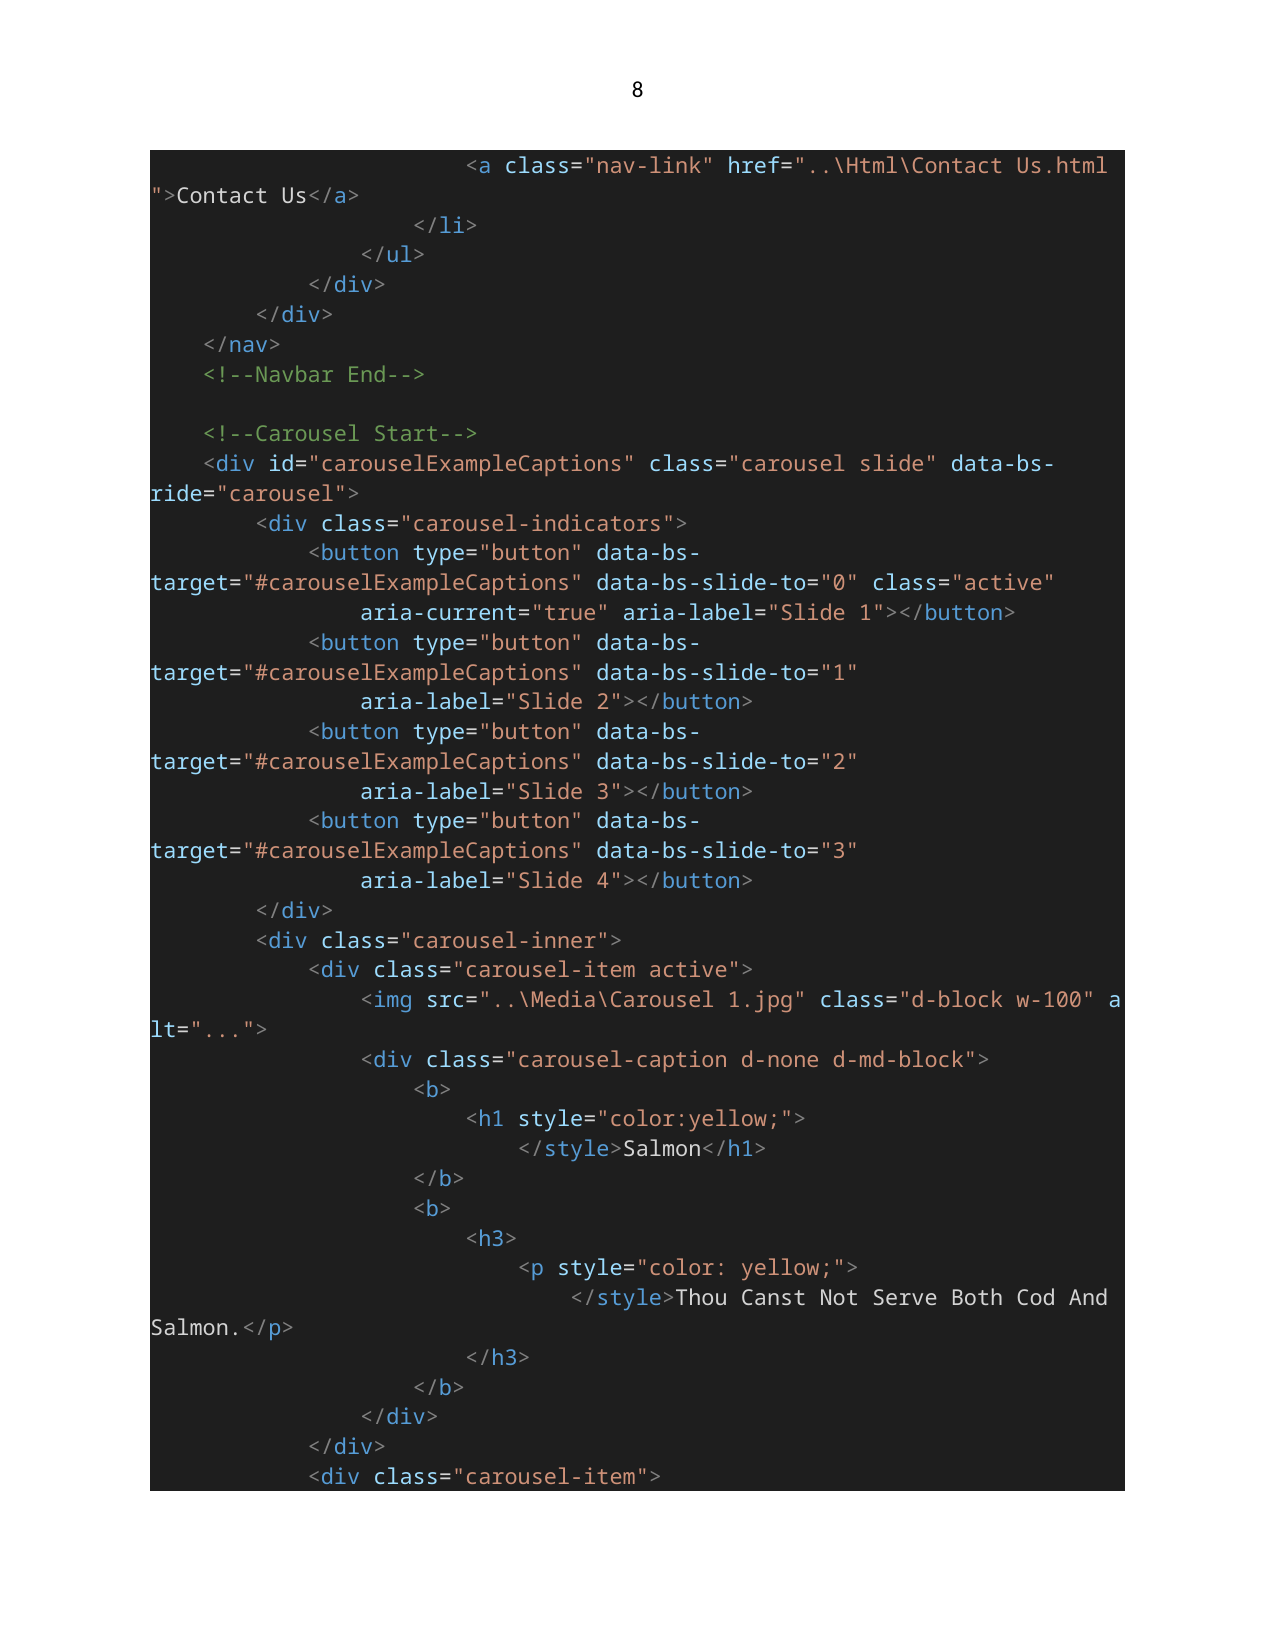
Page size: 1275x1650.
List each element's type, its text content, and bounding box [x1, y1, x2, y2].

text </style>Salmon</h1> [150, 1133, 1125, 1163]
text </ul> [150, 239, 1125, 269]
text </div> [150, 895, 1125, 924]
text </nav> [150, 329, 1125, 358]
text aria-label="Slide 3"></button> [150, 776, 1125, 805]
text </div> [150, 1401, 1125, 1431]
text <div id="carouselExampleCaptions" class="carousel slide" data-bs-ride="carousel"> [150, 448, 1125, 507]
text aria-label="Slide 4"></button> [150, 865, 1125, 895]
text <button type="button" data-bs-target="#carouselExampleCaptions" data-bs-slide-to="1" [150, 627, 1125, 686]
text </h3> [150, 1342, 1125, 1371]
text <button type="button" data-bs-target="#carouselExampleCaptions" data-bs-slide-to="3" [150, 805, 1125, 865]
text <img src="..\Media\Carousel 1.jpg" class="d-block w-100" alt="..."> [150, 984, 1125, 1044]
text <button type="button" data-bs-target="#carouselExampleCaptions" data-bs-slide-to="0" class="active" [150, 537, 1125, 597]
text <h3> [150, 1222, 1125, 1252]
text </div> [150, 1431, 1125, 1461]
text </b> [150, 1163, 1125, 1193]
text <b> [150, 1193, 1125, 1222]
text </b> [150, 1371, 1125, 1401]
text <!--Navbar End--> [150, 358, 1125, 388]
text <div class="carousel-caption d-none d-md-block"> [150, 1044, 1125, 1073]
text <div class="carousel-item active"> [150, 954, 1125, 984]
text <!--Carousel Start--> [150, 418, 1125, 448]
text <div class="carousel-item"> [150, 1461, 1125, 1491]
text aria-label="Slide 2"></button> [150, 686, 1125, 716]
text aria-current="true" aria-label="Slide 1"></button> [150, 597, 1125, 627]
text </style>Thou Canst Not Serve Both Cod And Salmon.</p> [150, 1282, 1125, 1342]
text <button type="button" data-bs-target="#carouselExampleCaptions" data-bs-slide-to="2" [150, 716, 1125, 776]
text <div class="carousel-inner"> [150, 924, 1125, 954]
text </div> [150, 299, 1125, 329]
text </div> [150, 269, 1125, 299]
text <b> [150, 1073, 1125, 1103]
text <h1 style="color:yellow;"> [150, 1103, 1125, 1133]
text <div class="carousel-indicators"> [150, 507, 1125, 537]
text <a class="nav-link" href="..\Html\Contact Us.html">Contact Us</a> [150, 150, 1125, 209]
text </li> [150, 209, 1125, 239]
text <p style="color: yellow;"> [150, 1252, 1125, 1282]
